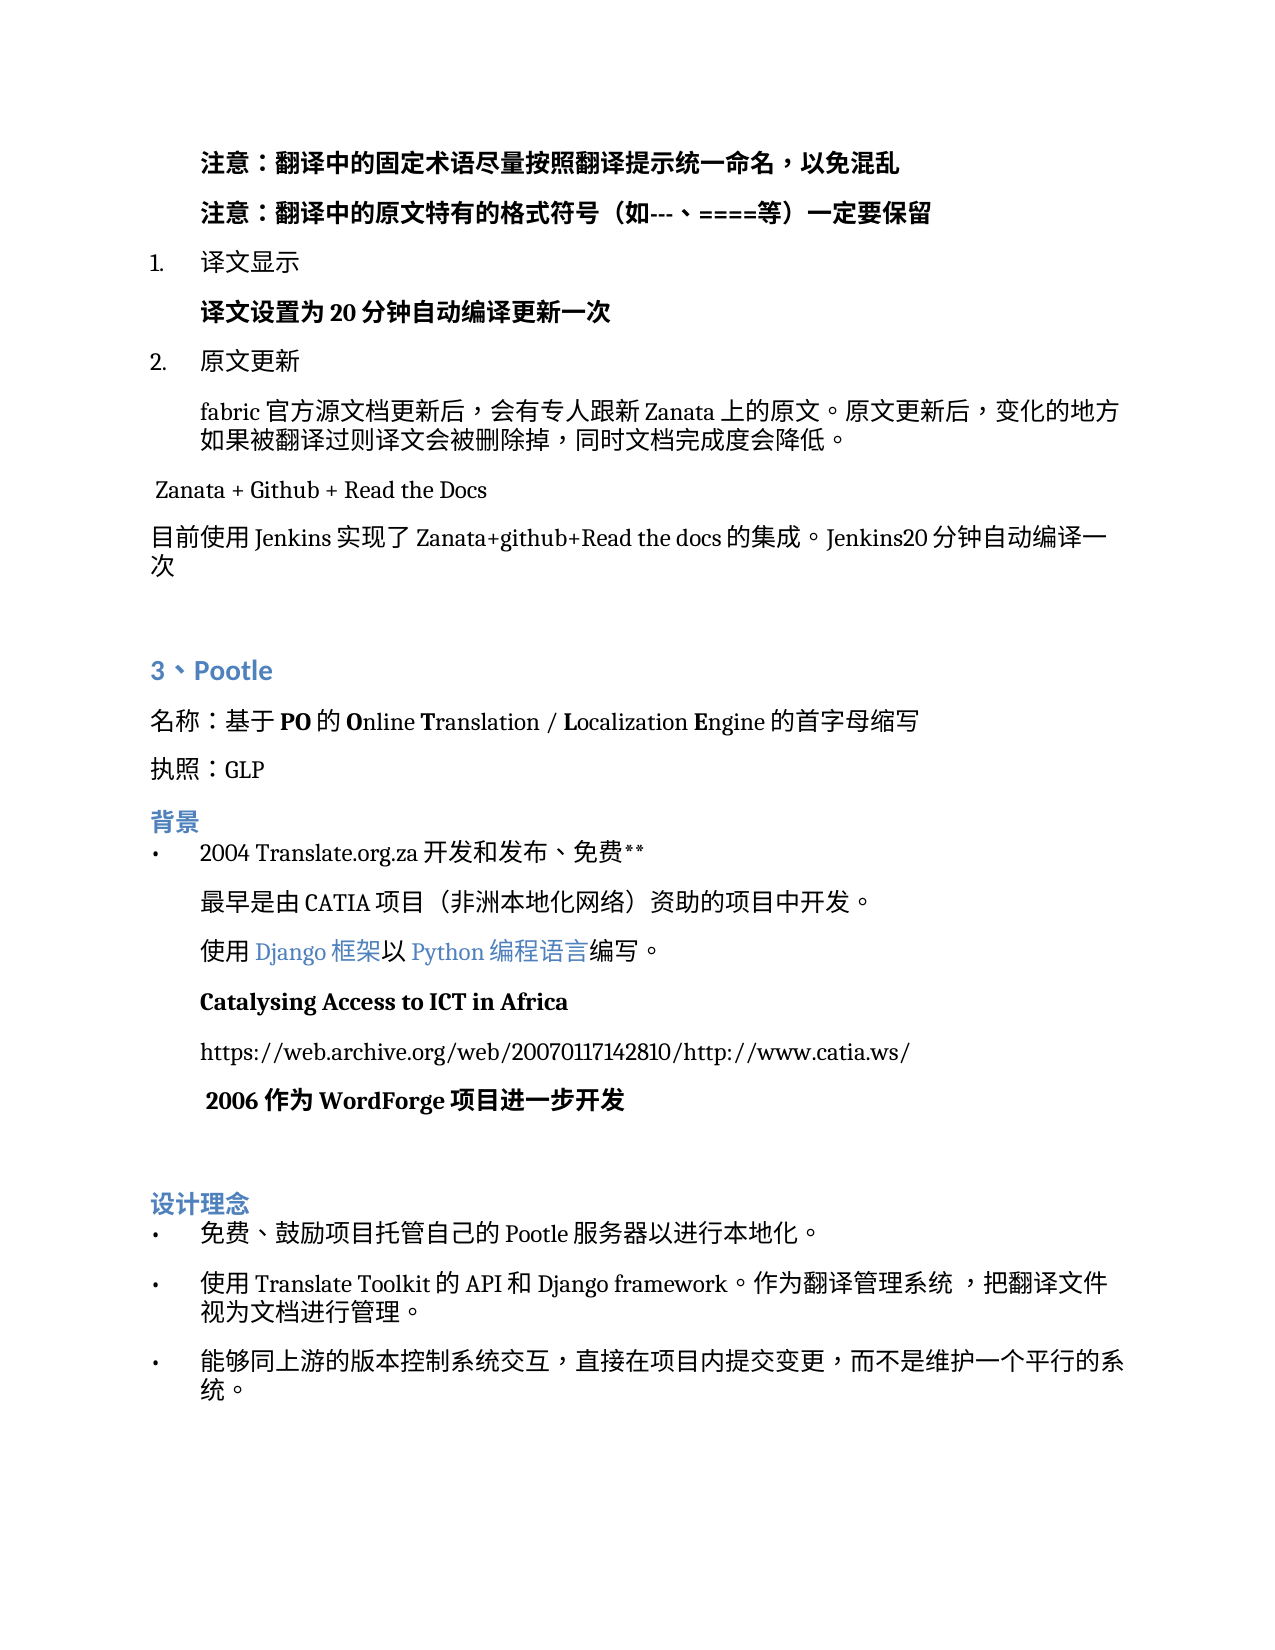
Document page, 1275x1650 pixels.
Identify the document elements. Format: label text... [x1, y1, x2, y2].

text 执照：GLP [150, 756, 1125, 784]
text 目前使用Jenkins实现了Zanata+github+Read the docs的集成。Jenkins20分钟自动编译一次 [150, 524, 1125, 581]
list 能够同上游的版本控制系统交互，直接在项目内提交变更，而不是维护一个平行的系统。 [150, 1348, 1125, 1406]
list 注意：翻译中的固定术语尽量按照翻译提示统一命名，以免混乱 [150, 150, 1125, 179]
list 免费、鼓励项目托管自己的Pootle服务器以进行本地化。 [150, 1220, 1125, 1249]
list 译文显示 [150, 249, 1125, 278]
list 最早是由CATIA项目（非洲本地化网络）资助的项目中开发。 [150, 889, 1125, 917]
list 原文更新 [150, 348, 1125, 377]
list fabric官方源文档更新后，会有专人跟新Zanata上的原文。原文更新后，变化的地方如果被翻译过则译文会被删除掉，同时文档完成度会降低。 [150, 398, 1125, 455]
text Zanata + Github + Read the Docs [150, 476, 1125, 505]
list Catalysing Access to ICT in Africa [150, 988, 1125, 1017]
list 使用Django框架以Python编程语言编写。 [150, 938, 1125, 967]
list 注意：翻译中的原文特有的格式符号（如---、====等）一定要保留 [150, 199, 1125, 228]
list 2004 Translate.org.za开发和发布、免费** [150, 839, 1125, 868]
subtitle 背景 [150, 805, 1125, 839]
list 译文设置为20分钟自动编译更新一次 [150, 299, 1125, 327]
text 名称：基于PO的Online Translation / Localization Engine的首字母缩写 [150, 708, 1125, 737]
list 使用Translate Toolkit的API和Django framework。作为翻译管理系统 ，把翻译文件视为文档进行管理。 [150, 1270, 1125, 1327]
subtitle 3、Pootle [150, 649, 1125, 689]
subtitle 设计理念 [150, 1186, 1125, 1220]
list https://web.archive.org/web/20070117142810/http://www.catia.ws/ [150, 1037, 1125, 1066]
list 2006 作为WordForge项目进一步开发 [150, 1087, 1125, 1116]
